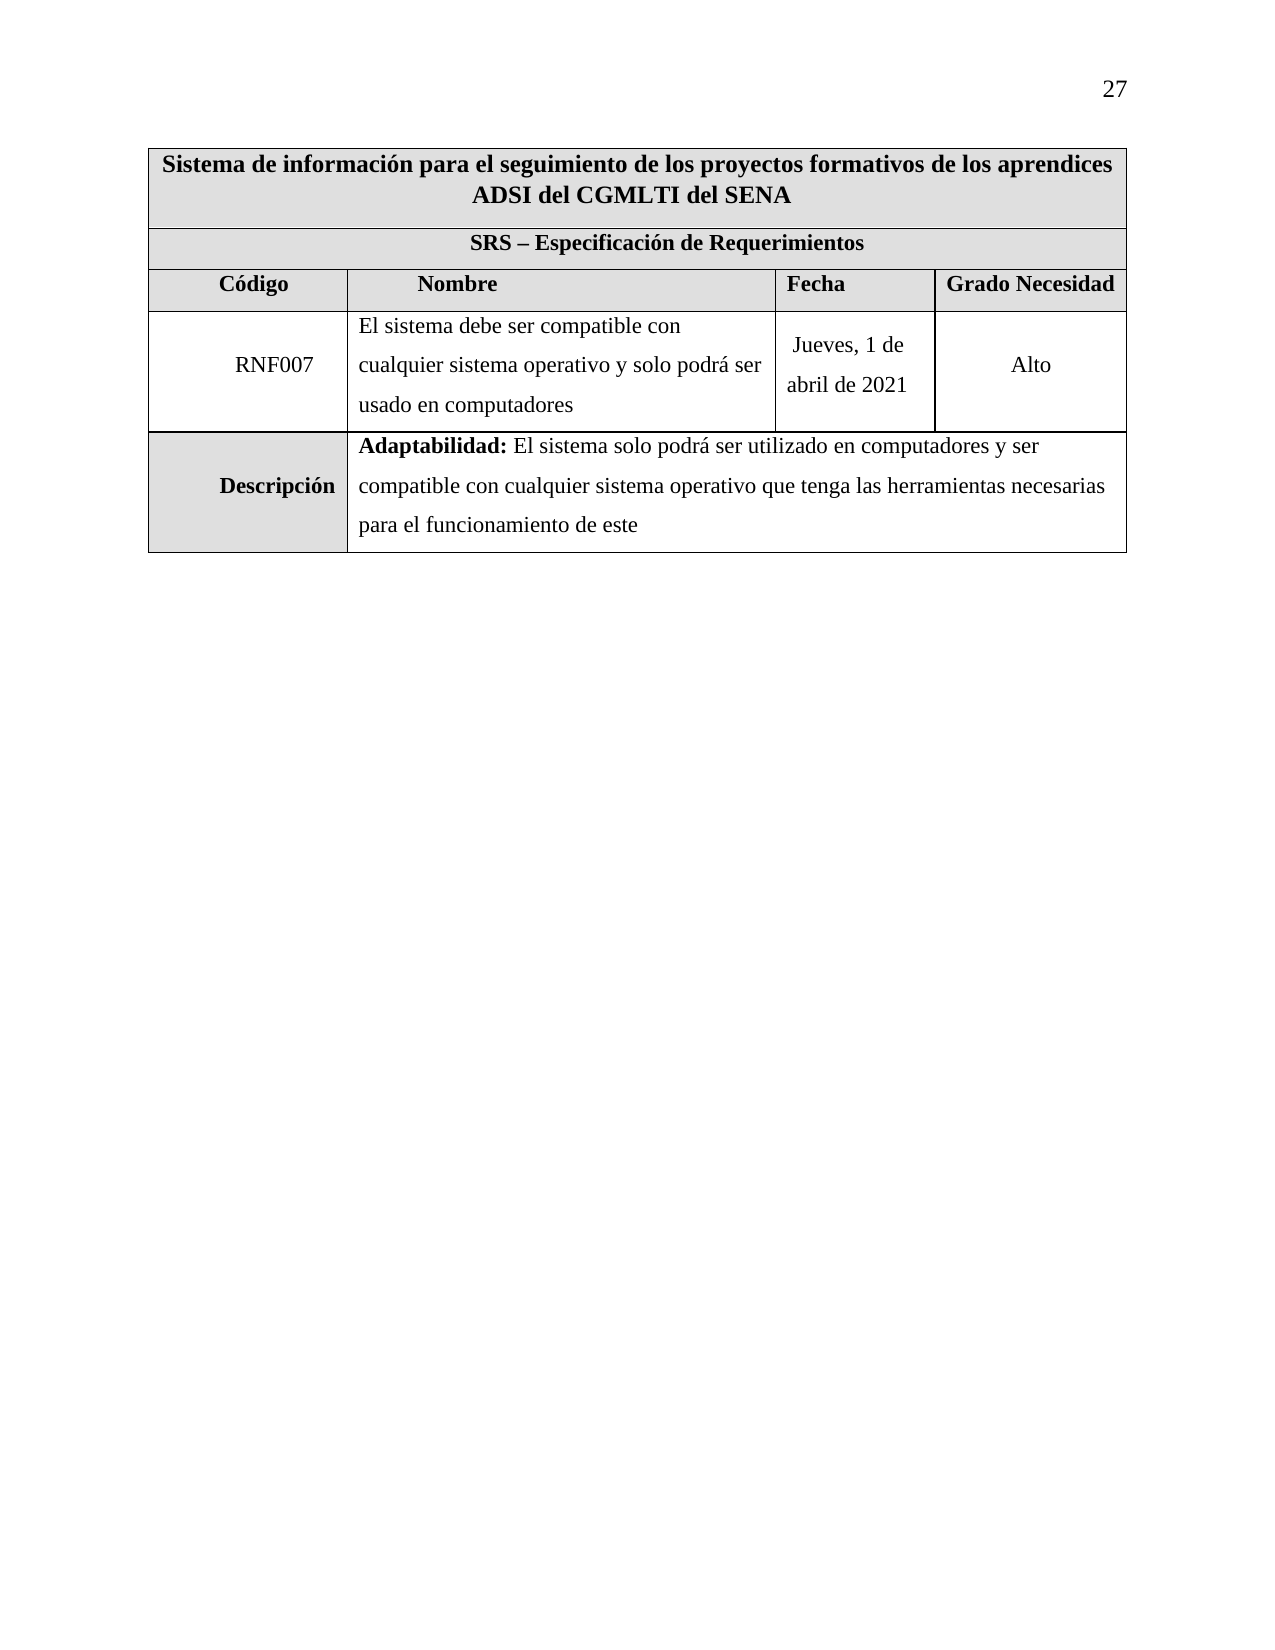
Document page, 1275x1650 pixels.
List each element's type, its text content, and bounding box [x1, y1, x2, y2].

table_cell Jueves, 1 de abril de 2021 [776, 312, 934, 431]
table_cell Alto [936, 312, 1126, 431]
table_cell Nombre [348, 270, 775, 311]
table_cell Código [149, 270, 347, 311]
table_header Sistema de información para el seguimiento de los proyectos formativos de los aprendices ADSI del CGMLTI del SENA [149, 149, 1126, 227]
table_cell Descripción [149, 433, 347, 552]
table_cell Fecha [776, 270, 934, 311]
table_cell Grado Necesidad [936, 270, 1126, 311]
table_cell El sistema debe ser compatible con cualquier sistema operativo y solo podrá ser usado en computadores [348, 312, 775, 431]
table_cell SRS – Especificación de Requerimientos [149, 229, 1126, 269]
table_cell RNF007 [149, 312, 347, 431]
table_cell Adaptabilidad: El sistema solo podrá ser utilizado en computadores y ser compatible con cualquier sistema operativo que tenga las herramientas necesarias para el funcionamiento de este [348, 433, 1126, 552]
